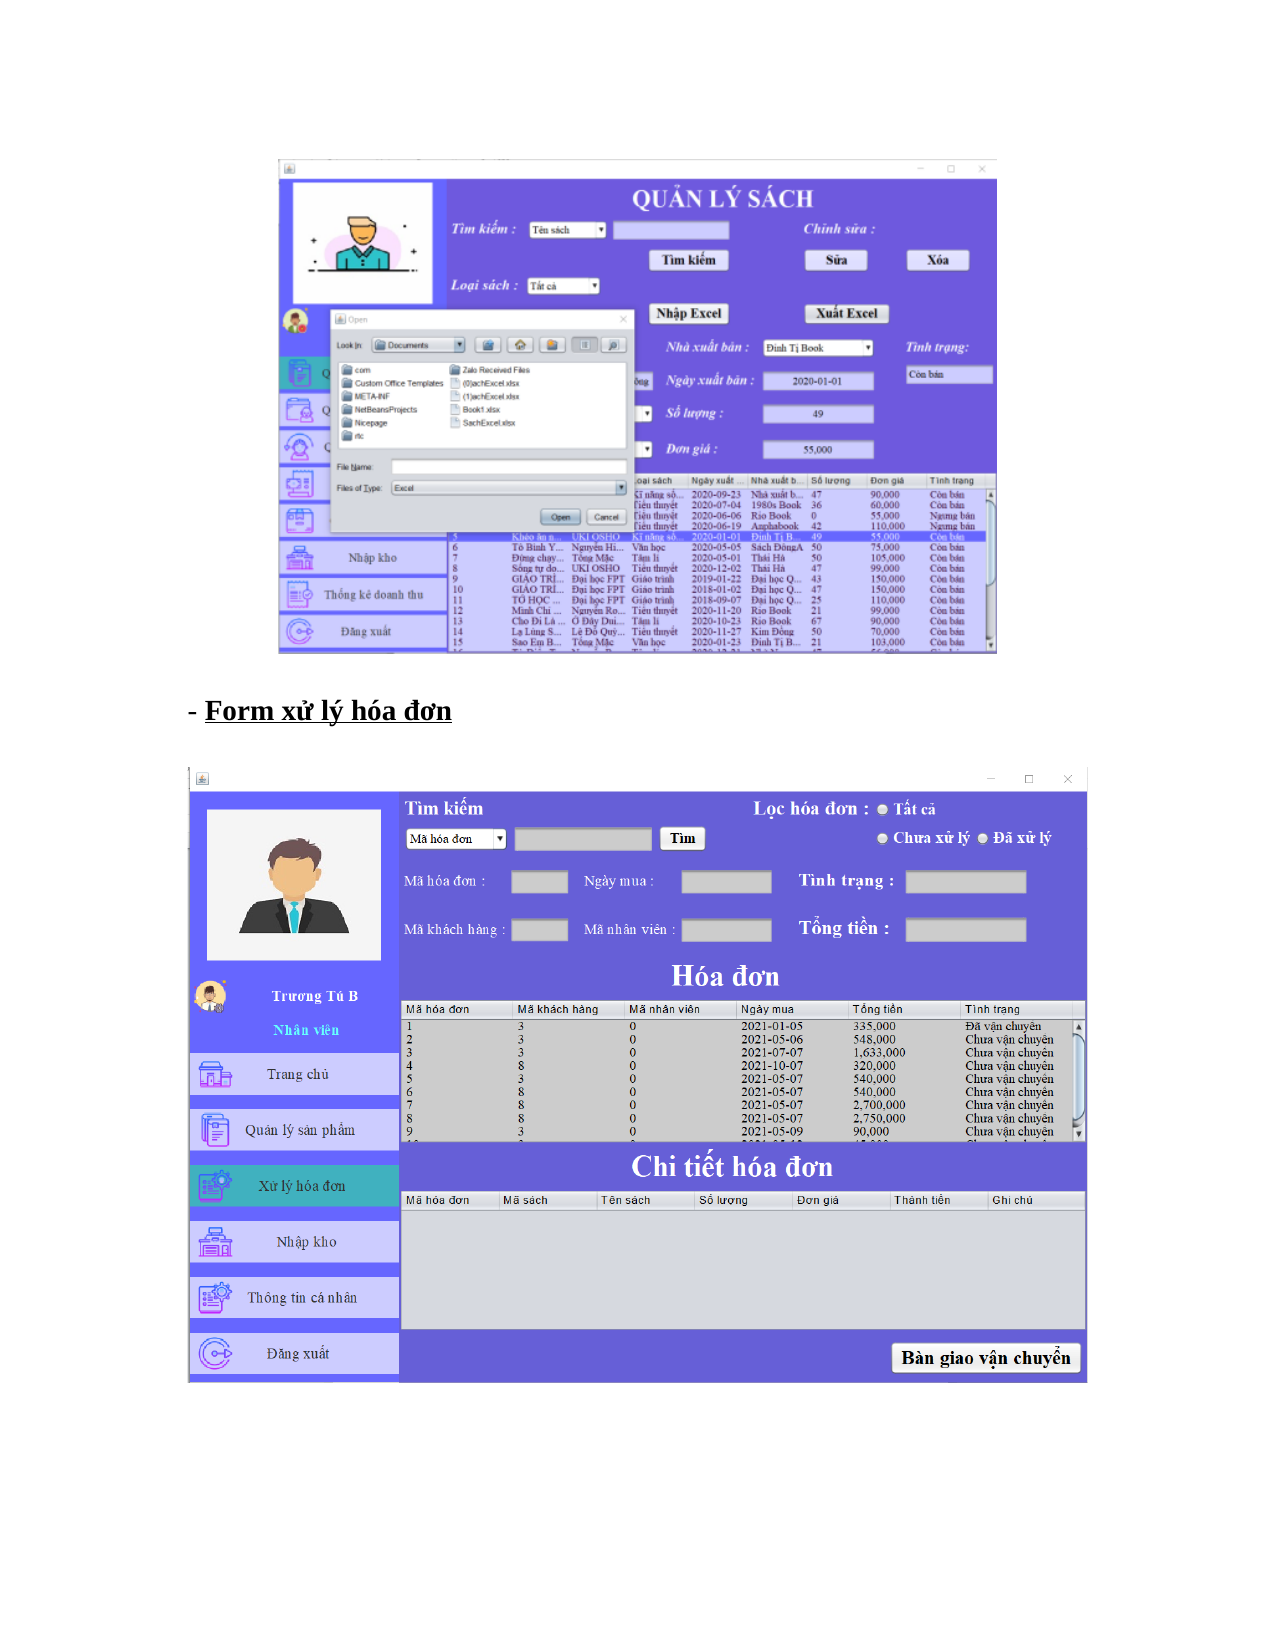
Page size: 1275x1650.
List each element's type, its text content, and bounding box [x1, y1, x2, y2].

picture [278, 159, 997, 654]
text - Form xử lý hóa đơn [187, 693, 1087, 726]
picture [187, 767, 1088, 1383]
